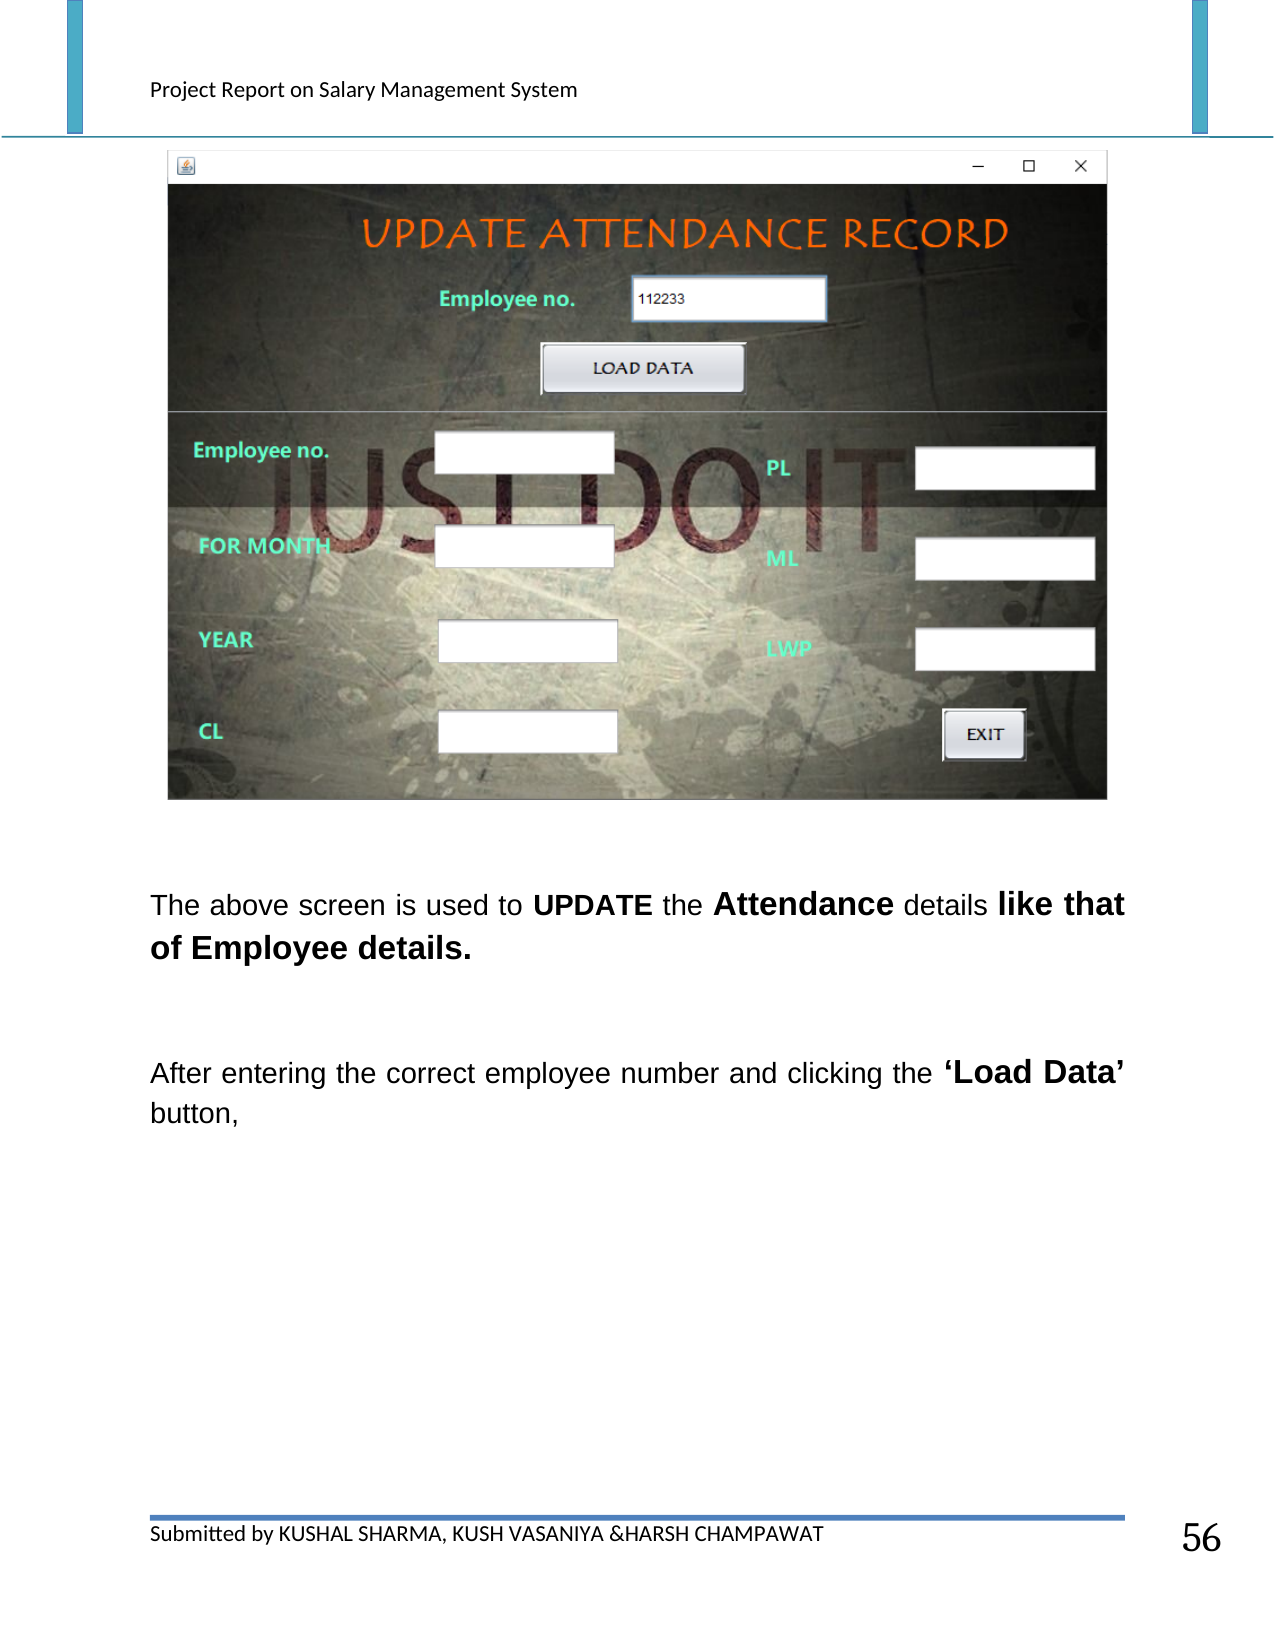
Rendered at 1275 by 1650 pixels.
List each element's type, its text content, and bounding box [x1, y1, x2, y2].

text The above screen is used to UPDATE the Attendance details like that of Employee details. [150, 884, 1125, 966]
text After entering the correct employee number and clicking the ‘Load Data’ button, [150, 1052, 1125, 1129]
picture [167, 150, 1108, 800]
